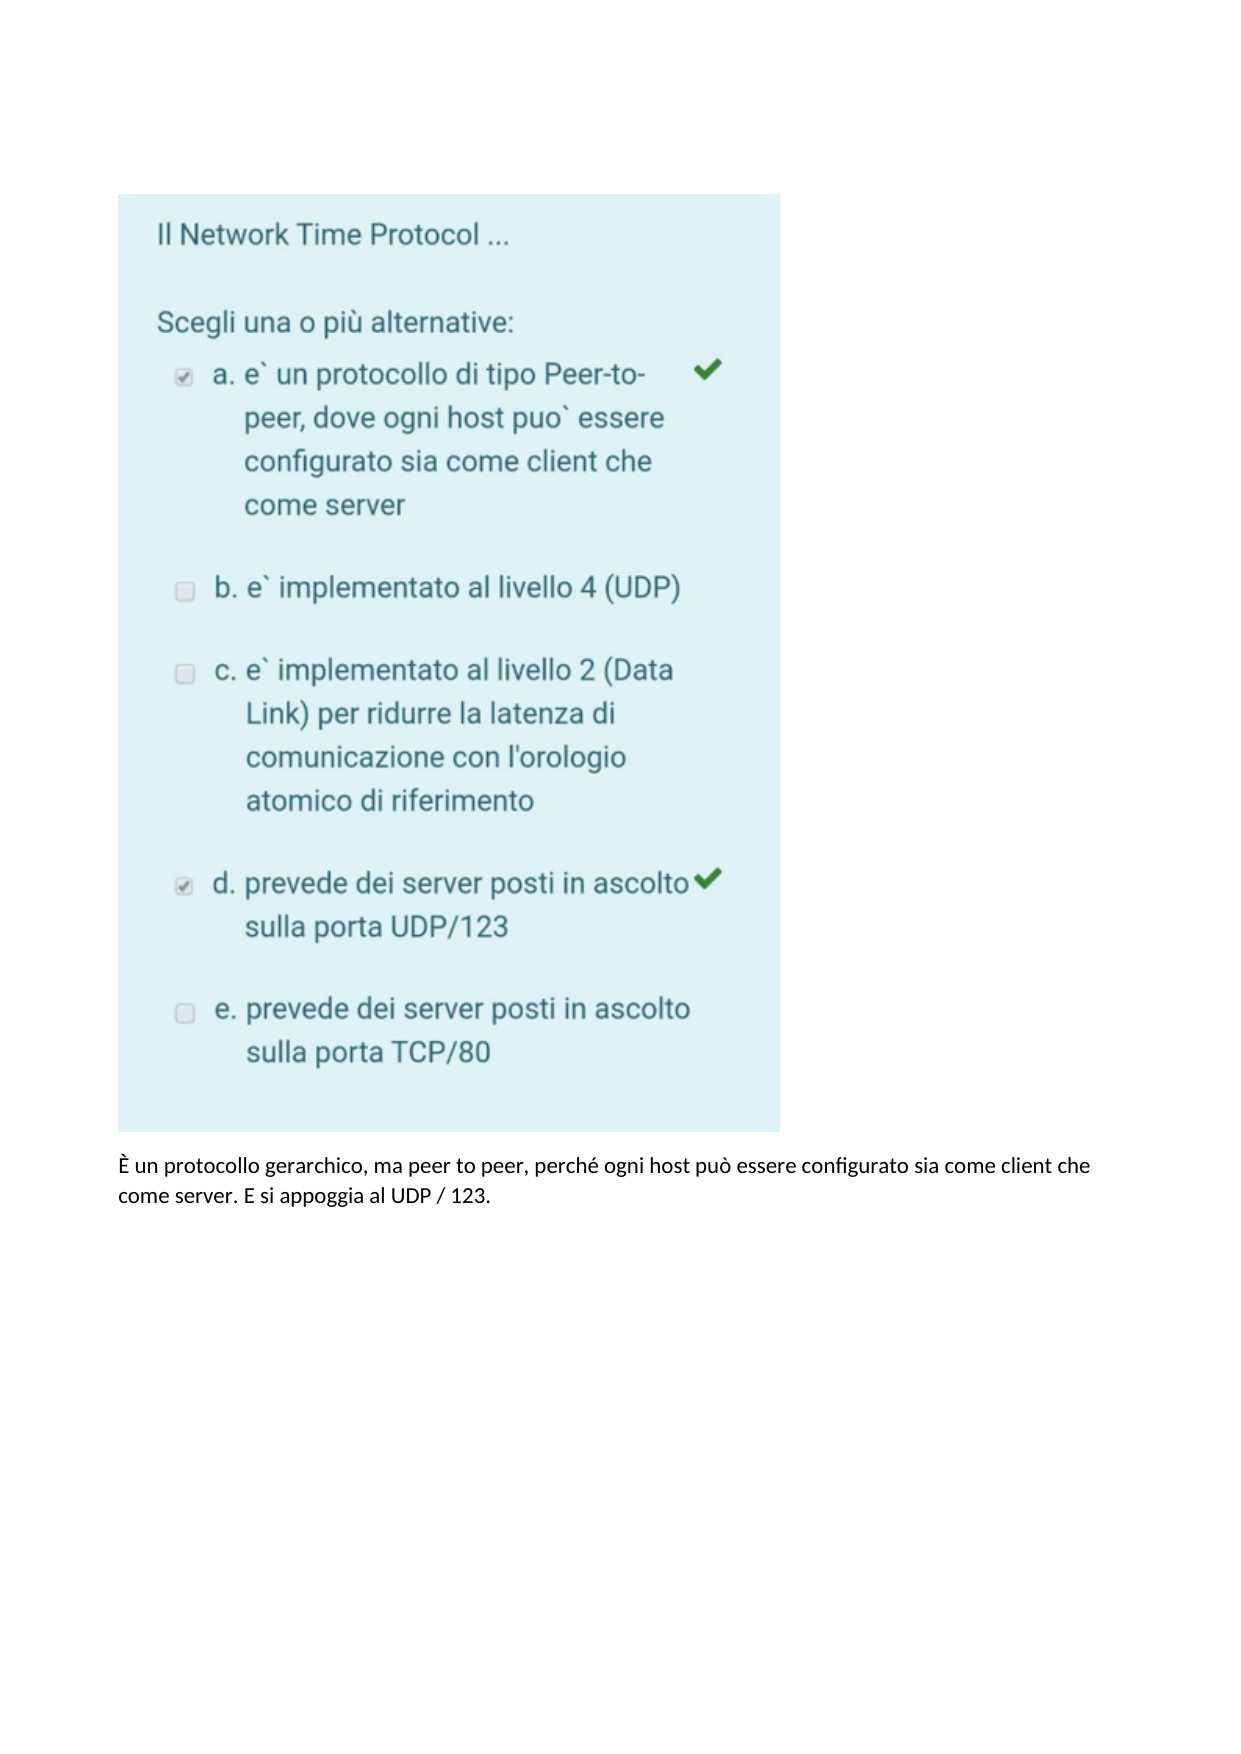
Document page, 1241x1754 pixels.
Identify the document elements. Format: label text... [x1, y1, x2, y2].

picture [118, 194, 781, 1132]
text È un protocollo gerarchico, ma peer to peer, perché ogni host può essere configurato sia come client che come server. E si appoggia al UDP / 123. [118, 1151, 1122, 1209]
